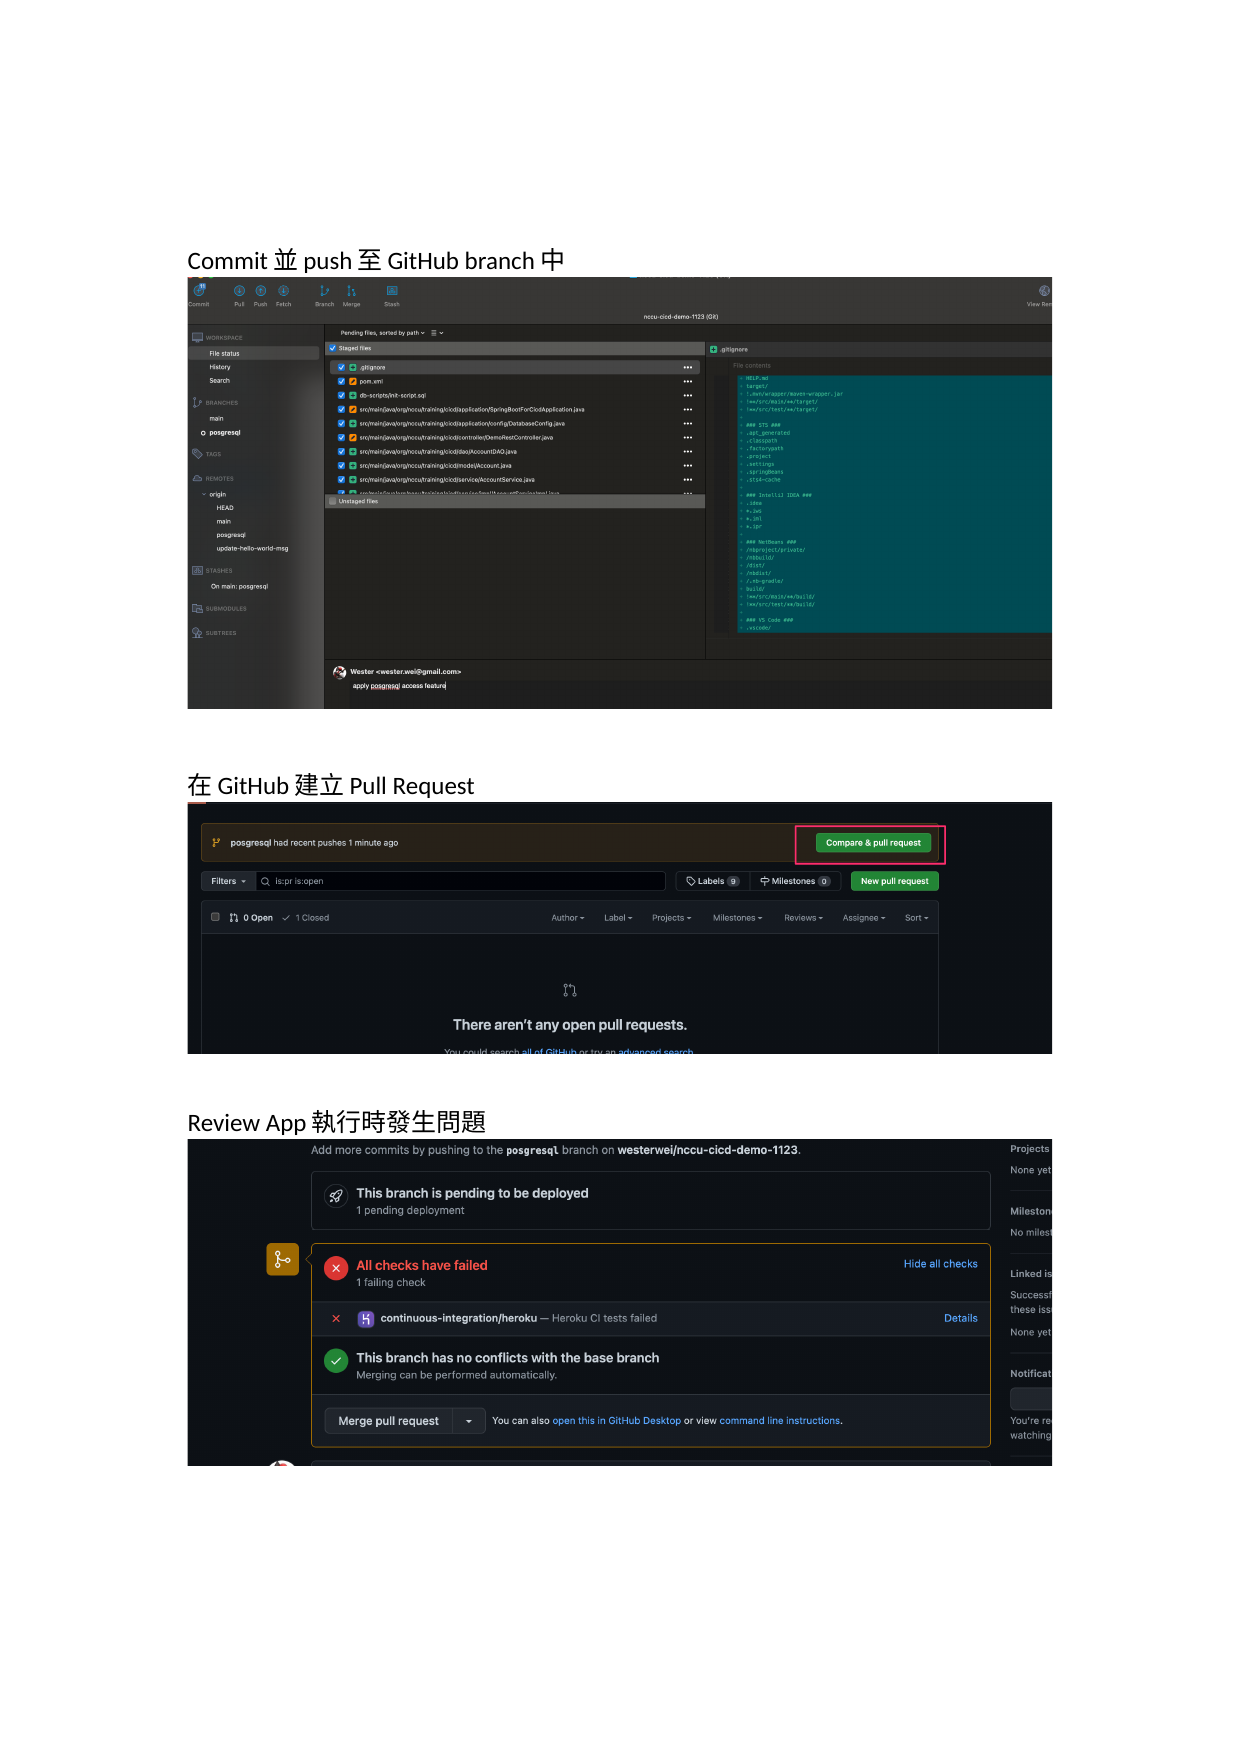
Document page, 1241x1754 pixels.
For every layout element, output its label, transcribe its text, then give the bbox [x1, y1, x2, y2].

picture [187, 802, 1053, 1054]
picture [187, 1139, 1053, 1466]
picture [187, 277, 1053, 709]
text Commit並push至GitHub branch中 [187, 239, 1053, 277]
text Review App執行時發生問題 [187, 1102, 1053, 1139]
text 在GitHub建立Pull Request [187, 764, 1053, 802]
